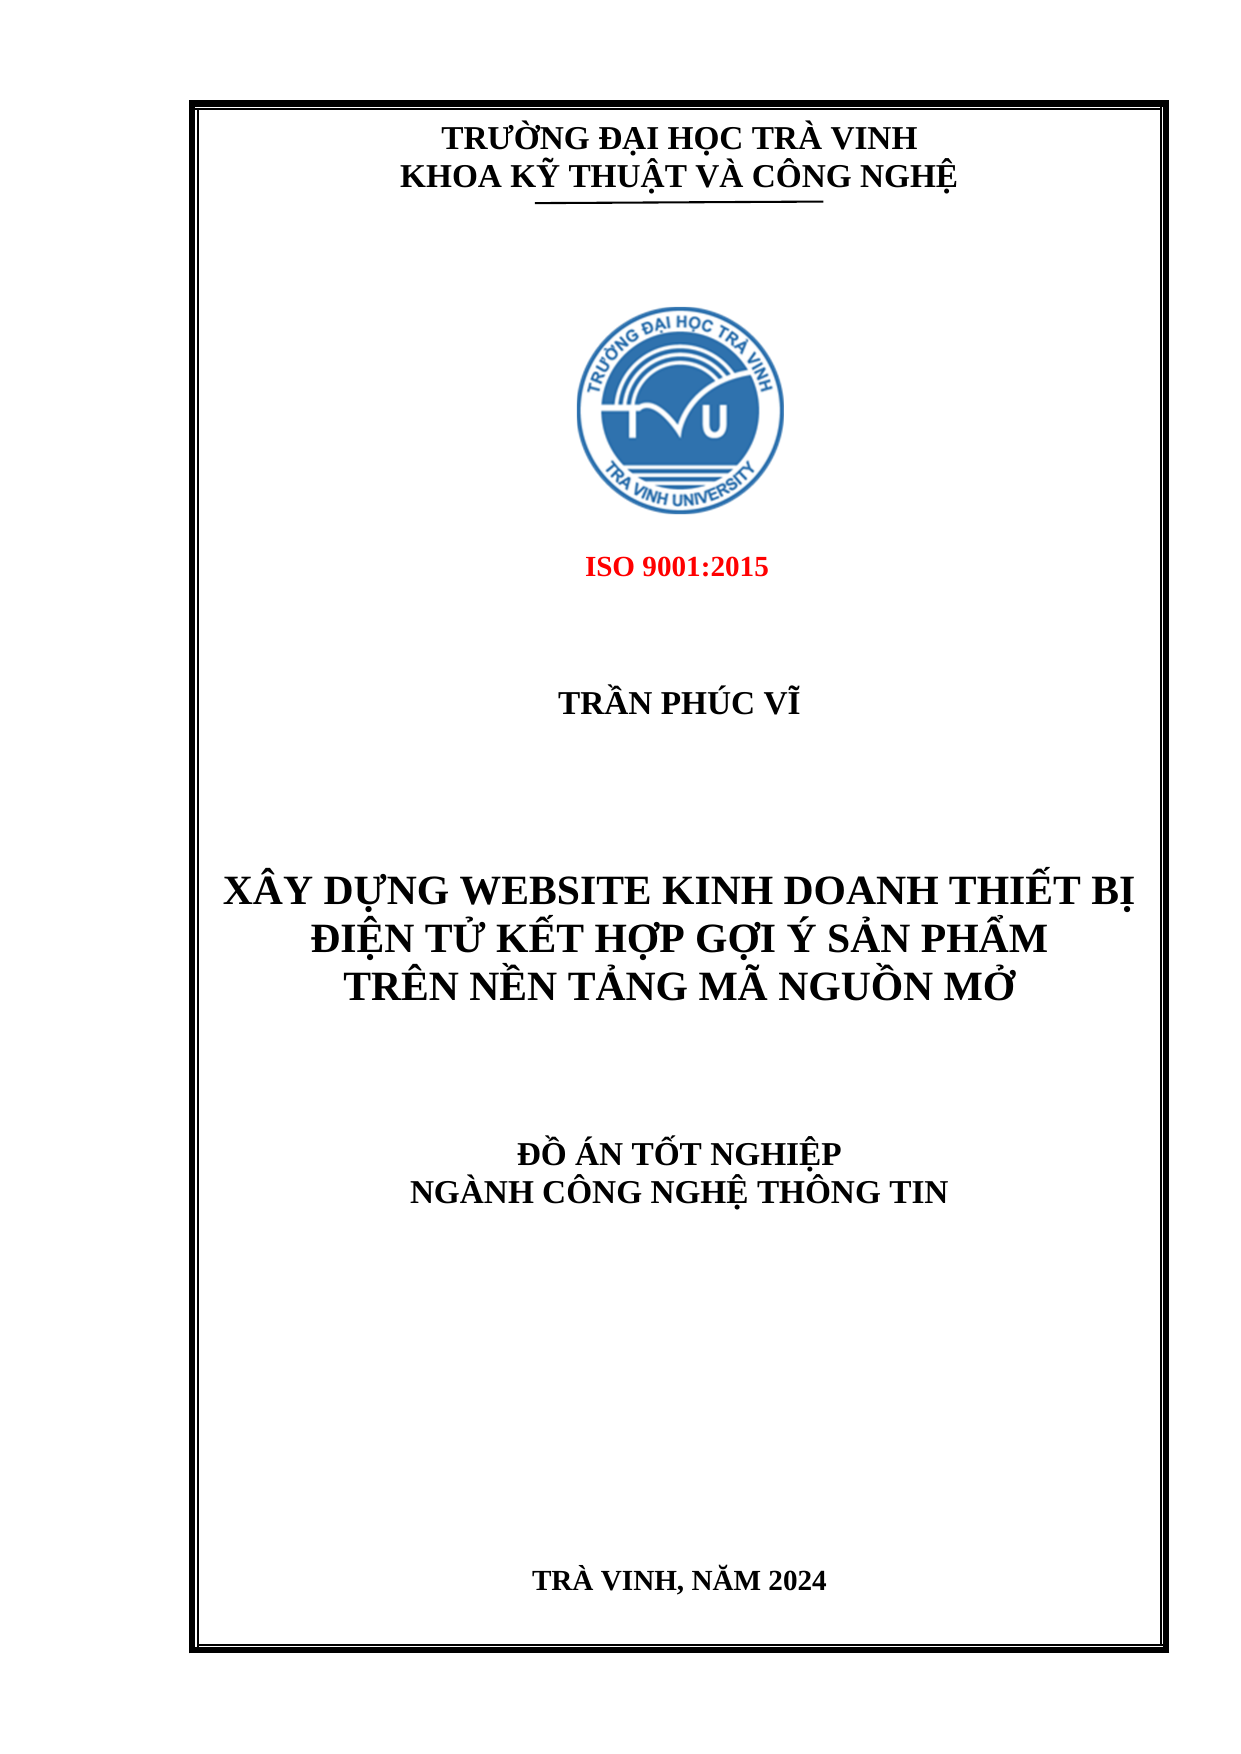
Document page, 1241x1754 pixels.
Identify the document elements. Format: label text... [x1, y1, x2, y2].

picture [568, 300, 791, 522]
text KHOA KỸ THUẬT VÀ CÔNG NGHỆ [207, 156, 1152, 195]
text ĐỒ ÁN TỐT NGHIỆP [207, 1134, 1152, 1172]
text TRẦN PHÚC VĨ [207, 683, 1152, 722]
text NGÀNH CÔNG NGHỆ THÔNG TIN [207, 1172, 1152, 1211]
text TRÊN NỀN TẢNG MÃ NGUỒN MỞ [207, 961, 1152, 1009]
text XÂY DỰNG WEBSITE KINH DOANH THIẾT BỊ ĐIỆN TỬ KẾT HỢP GỢI Ý SẢN PHẨM [207, 866, 1152, 961]
text TRÀ VINH, NĂM 2024 [207, 1563, 1152, 1596]
text TRƯỜNG ĐẠI HỌC TRÀ VINH [207, 118, 1152, 156]
